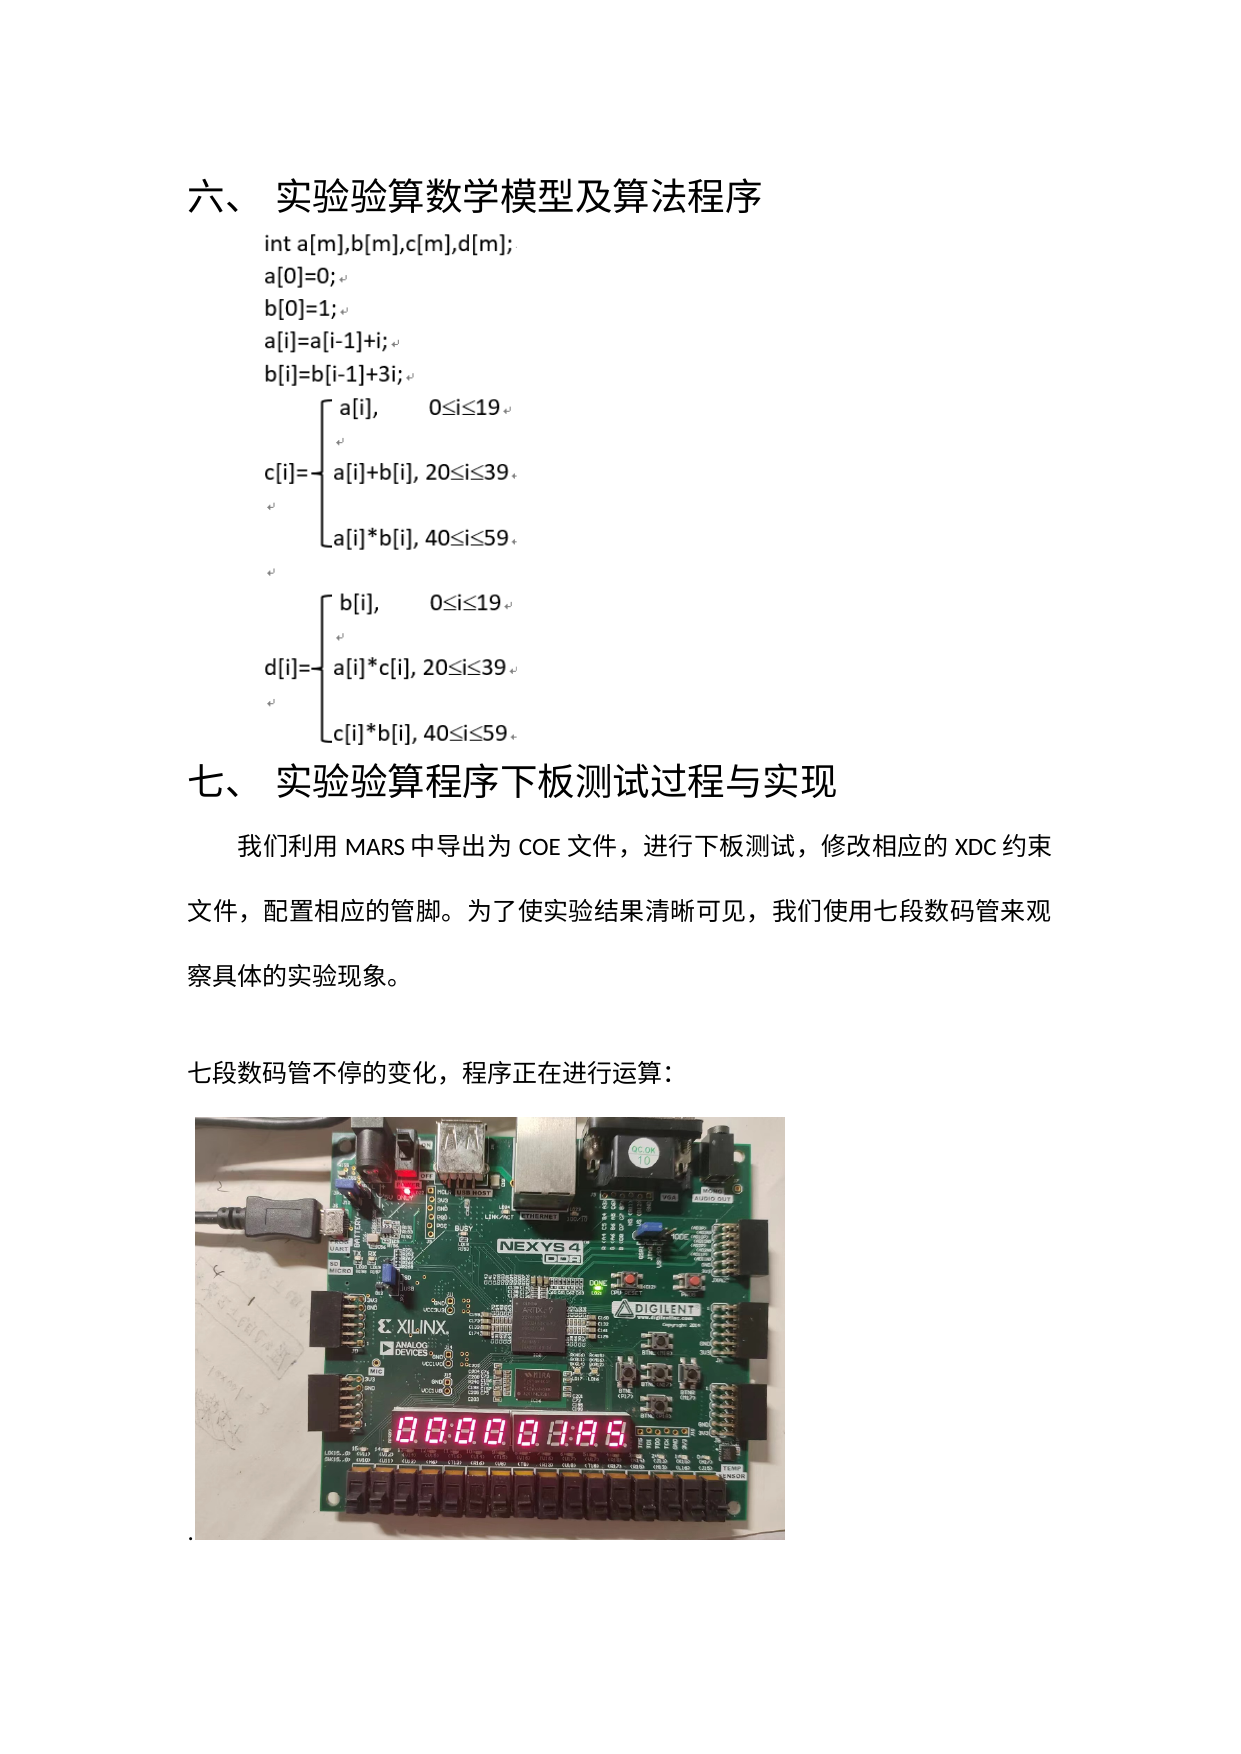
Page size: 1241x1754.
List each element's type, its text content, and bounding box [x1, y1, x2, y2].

list 七段数码管不停的变化，程序正在进行运算： [187, 1039, 1053, 1104]
picture [193, 1117, 785, 1540]
list 我们利用MARS中导出为 COE 文件，进行下板测试，修改相应的XDC约束文件，配置相应的管脚。为了使实验结果清晰可见，我们使用七段数码管来观察具体的实验现象。 [187, 812, 1053, 1007]
picture [262, 227, 517, 746]
list 实验验算程序下板测试过程与实现 [187, 747, 1053, 812]
list 实验验算数学模型及算法程序 [187, 162, 1053, 227]
